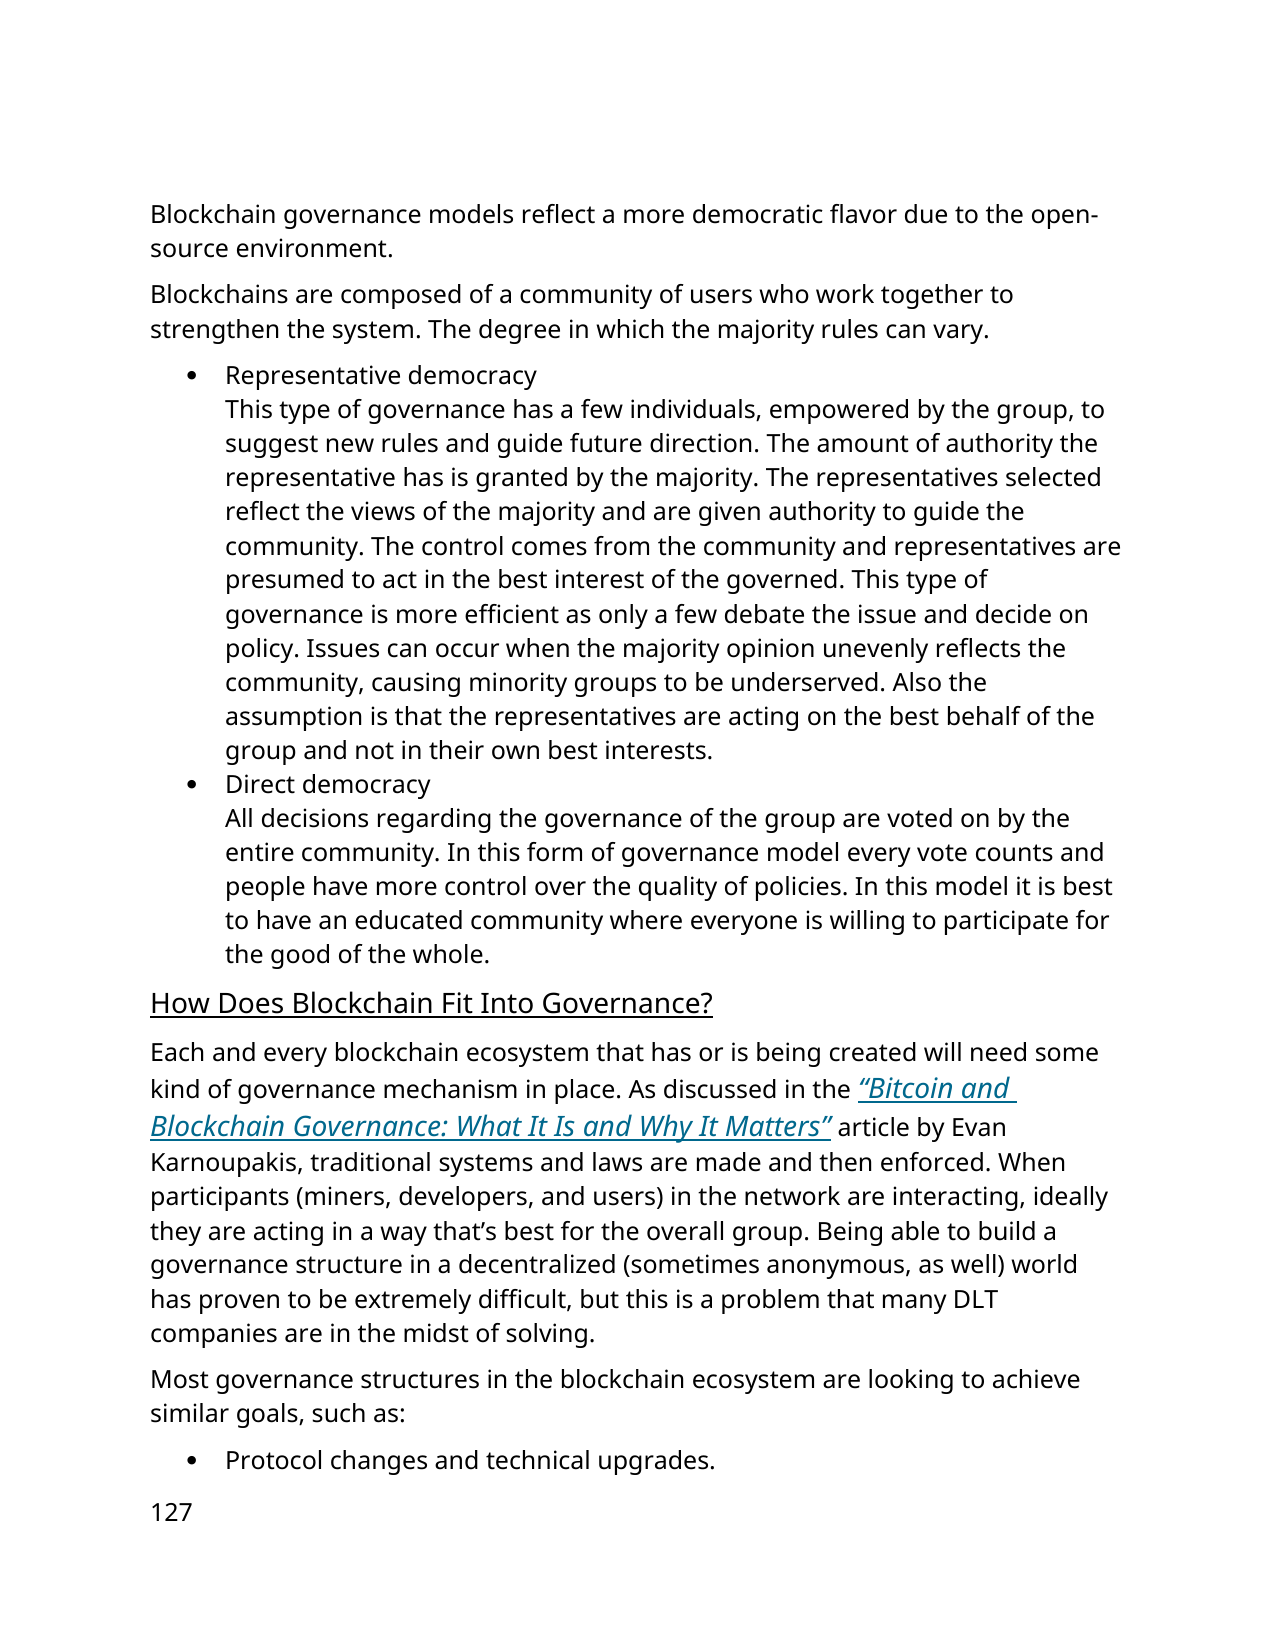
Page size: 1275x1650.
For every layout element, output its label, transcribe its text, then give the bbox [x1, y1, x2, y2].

text Blockchain governance models reflect a more democratic flavor due to the open-source environment. [150, 197, 1125, 265]
subtitle How Does Blockchain Fit Into Governance? [150, 983, 1125, 1022]
list Representative democracy This type of governance has a few individuals, empowered by the group, to suggest new rules and guide future direction. The amount of authority the representative has is granted by the majority. The representatives selected reflect the views of the majority and are given authority to guide the community. The control comes from the community and representatives are presumed to act in the best interest of the governed. This type of governance is more efficient as only a few debate the issue and decide on policy. Issues can occur when the majority opinion unevenly reflects the community, causing minority groups to be underserved. Also the assumption is that the representatives are acting on the best behalf of the group and not in their own best interests. [187, 358, 1125, 767]
text Blockchains are composed of a community of users who work together to strengthen the system. The degree in which the majority rules can vary. [150, 277, 1125, 345]
text Most governance structures in the blockchain ecosystem are looking to achieve similar goals, such as: [150, 1362, 1125, 1430]
list Protocol changes and technical upgrades. [187, 1442, 1125, 1477]
text Each and every blockchain ecosystem that has or is being created will need some kind of governance mechanism in place. As discussed in the “Bitcoin and Blockchain Governance: What It Is and Why It Matters” article by Evan Karnoupakis, traditional systems and laws are made and then enforced. When participants (miners, developers, and users) in the network are interacting, ideally they are acting in a way that’s best for the overall group. Being able to build a governance structure in a decentralized (sometimes anonymous, as well) world has proven to be extremely difficult, but this is a problem that many DLT companies are in the midst of solving. [150, 1034, 1125, 1349]
list Direct democracy All decisions regarding the governance of the group are voted on by the entire community. In this form of governance model every vote counts and people have more control over the quality of policies. In this model it is best to have an educated community where everyone is willing to participate for the good of the whole. [187, 767, 1125, 971]
